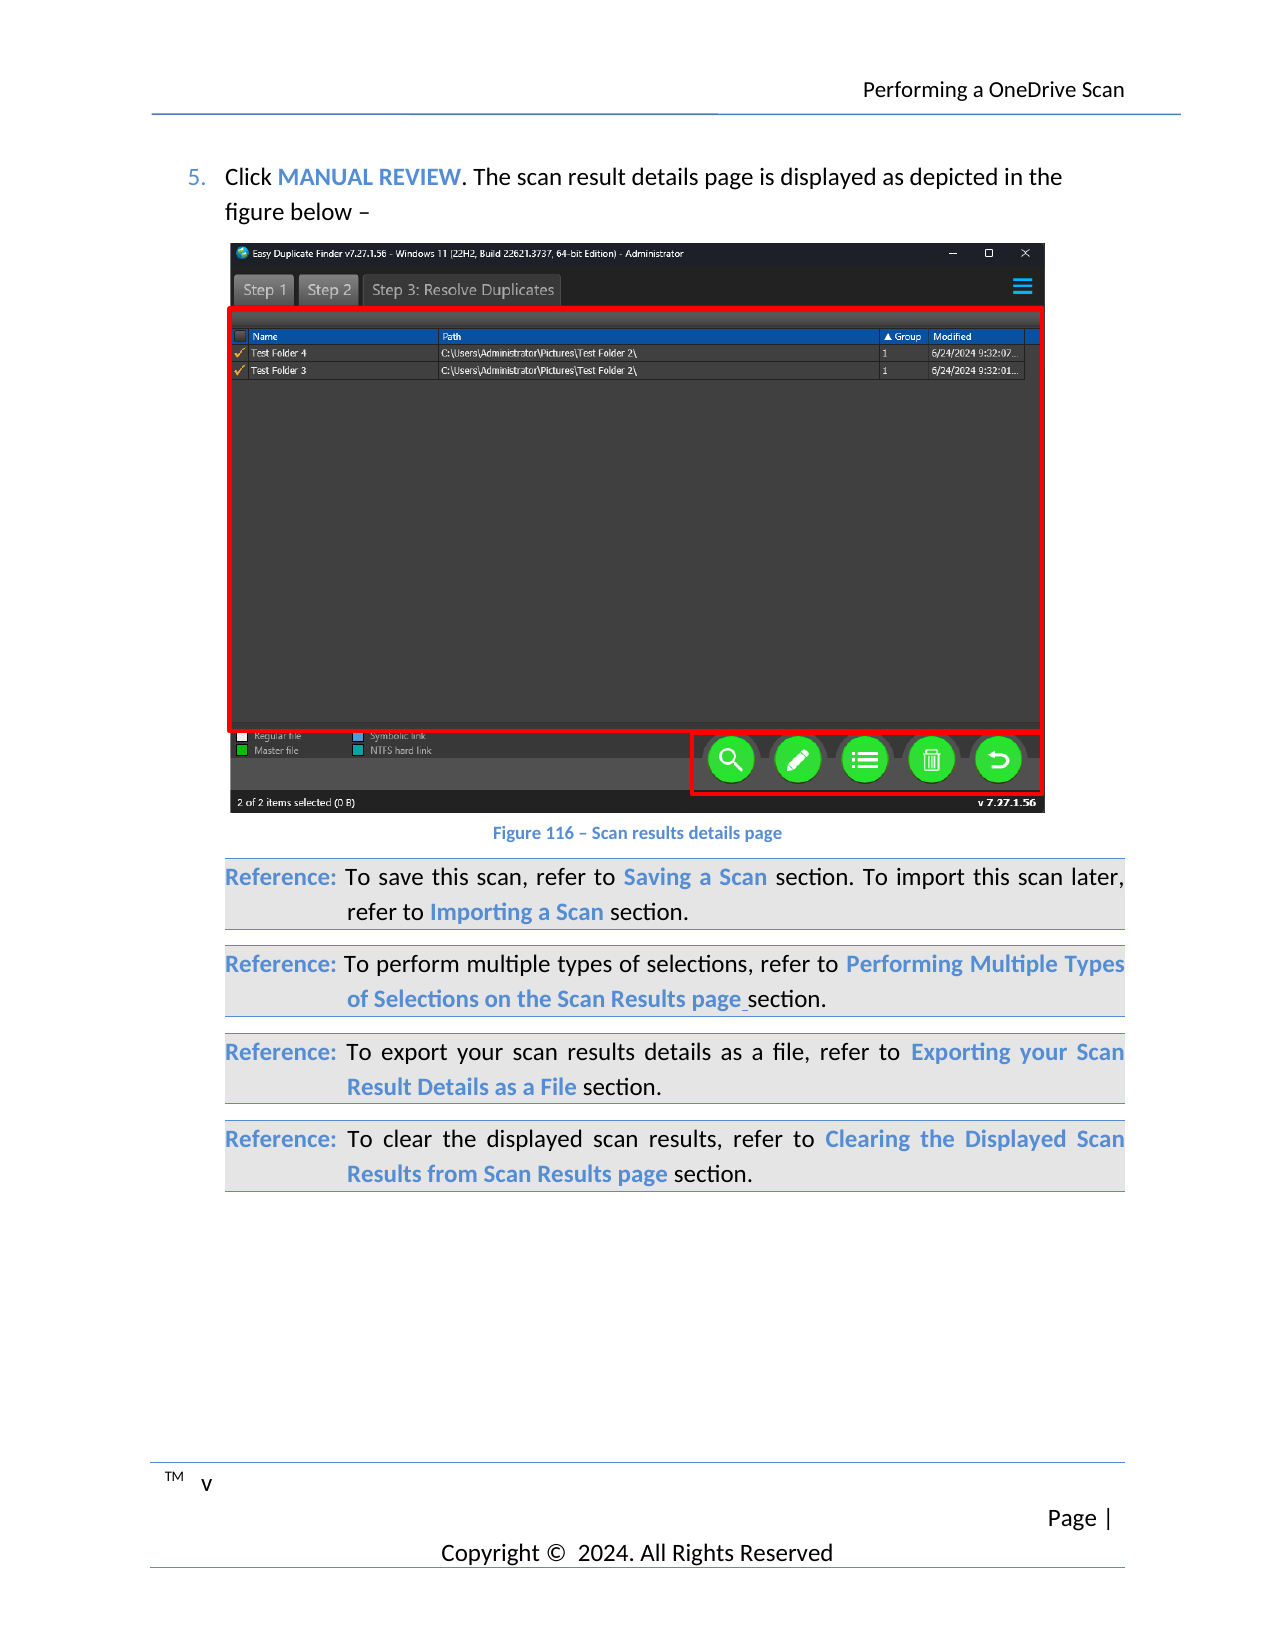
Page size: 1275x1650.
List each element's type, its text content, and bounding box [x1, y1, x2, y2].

text Reference: To perform multiple types of selections, refer to Performing Multiple Types of Selections on the Scan Results page section. [225, 946, 1125, 1016]
text Reference: To clear the displayed scan results, refer to Clearing the Displayed Scan Results from Scan Results page section. [225, 1121, 1125, 1191]
list Click MANUAL REVIEW. The scan result details page is displayed as depicted in the figure below – [187, 161, 1125, 227]
picture [230, 243, 1045, 813]
picture [232, 311, 1040, 729]
text Reference: To export your scan results details as a file, refer to Exporting your Scan Result Details as a File section. [225, 1034, 1125, 1103]
text Reference: To save this scan, refer to Saving a Scan section. To import this scan later, refer to Importing a Scan section. [225, 859, 1125, 929]
picture [694, 735, 1040, 792]
